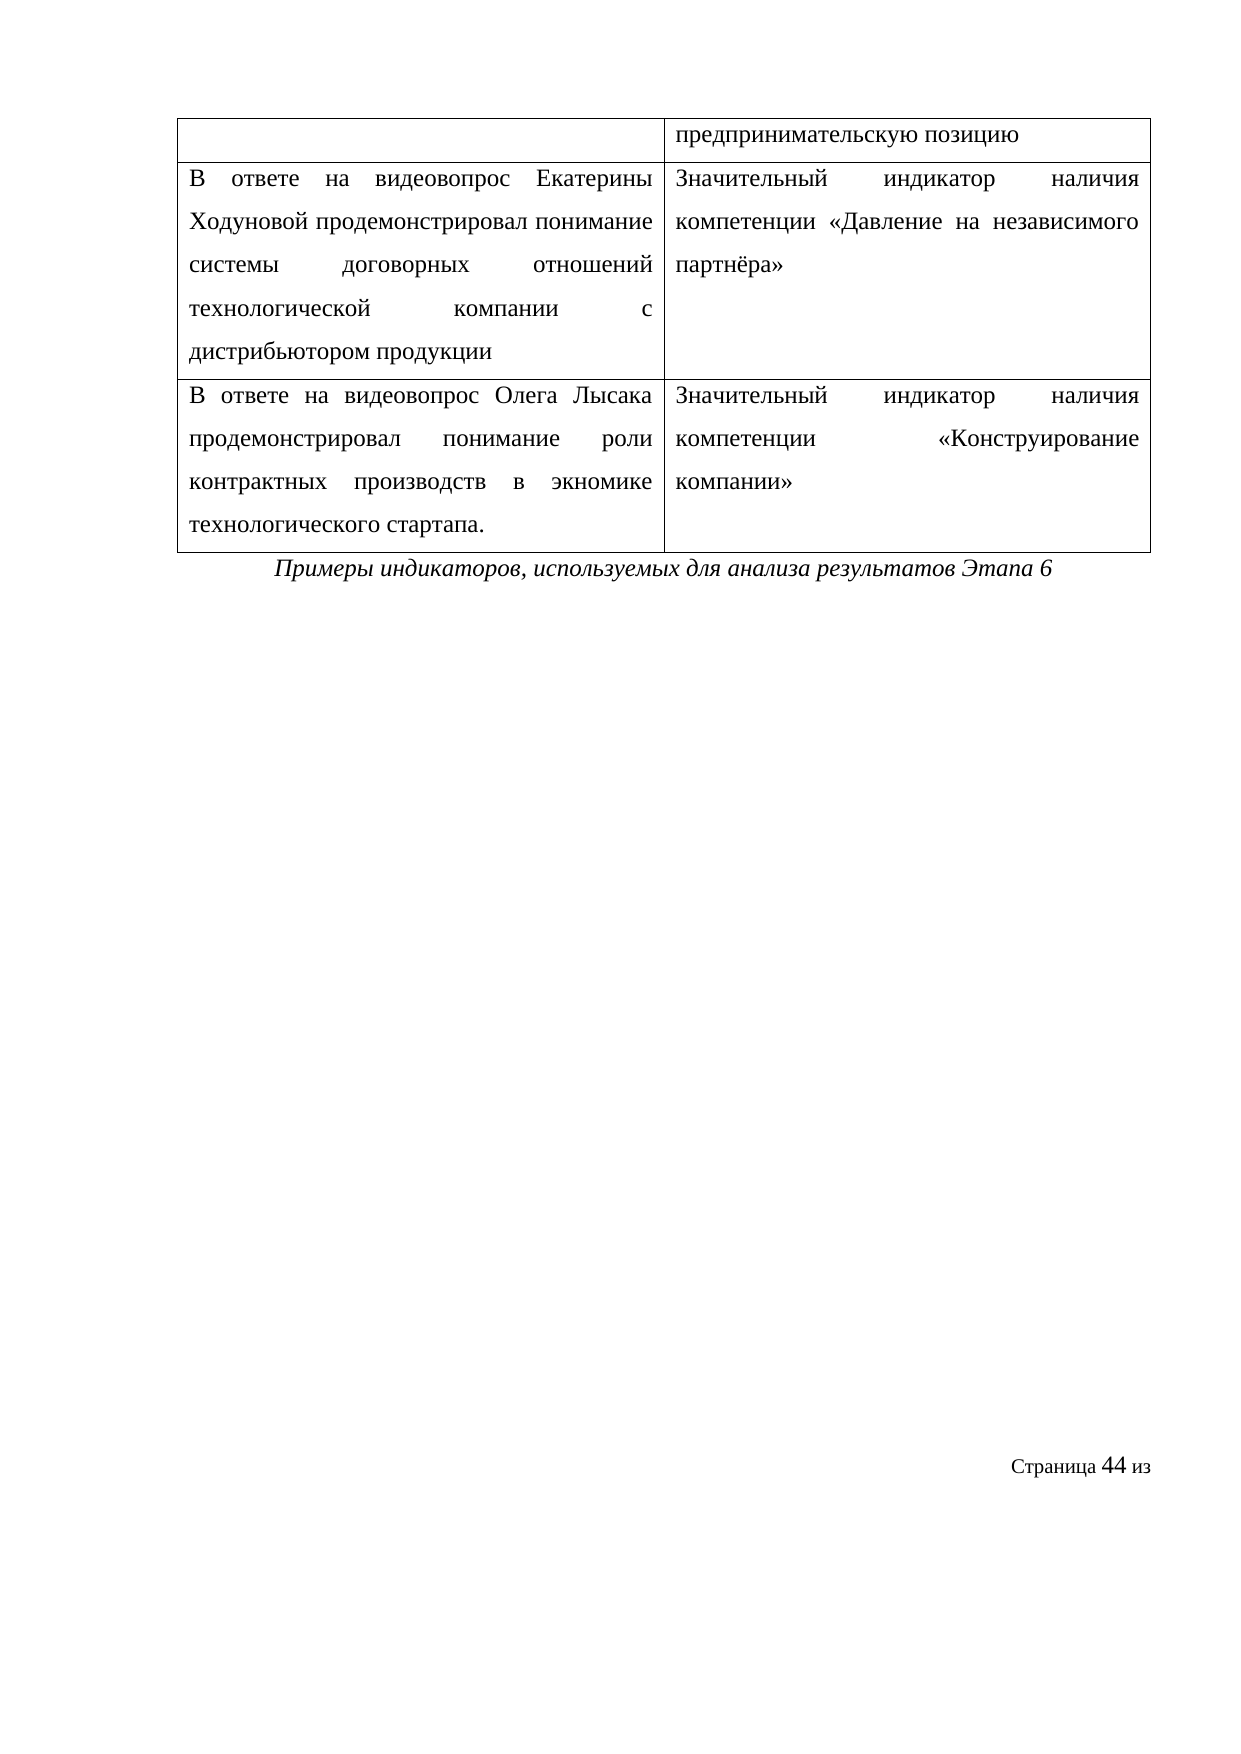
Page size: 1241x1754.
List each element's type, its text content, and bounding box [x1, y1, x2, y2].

table_cell Значительный индикатор наличия компетенции «Конструирование компании» [665, 380, 1150, 552]
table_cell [665, 119, 1150, 162]
table_cell В ответе на видеовопрос Олега Лысака продемонстрировал понимание роли контрактных производств в экномике технологического стартапа. [178, 380, 664, 552]
table_cell В ответе на видеовопрос Екатерины Ходуновой продемонстрировал понимание системы договорных отношений технологической компании с дистрибьютором продукции [178, 163, 664, 379]
table_cell Значительный индикатор наличия компетенции «Давление на независимого партнёра» [665, 163, 1150, 379]
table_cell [178, 119, 664, 162]
text Примеры индикаторов, используемых для анализа результатов Этапа 6 [177, 553, 1152, 582]
